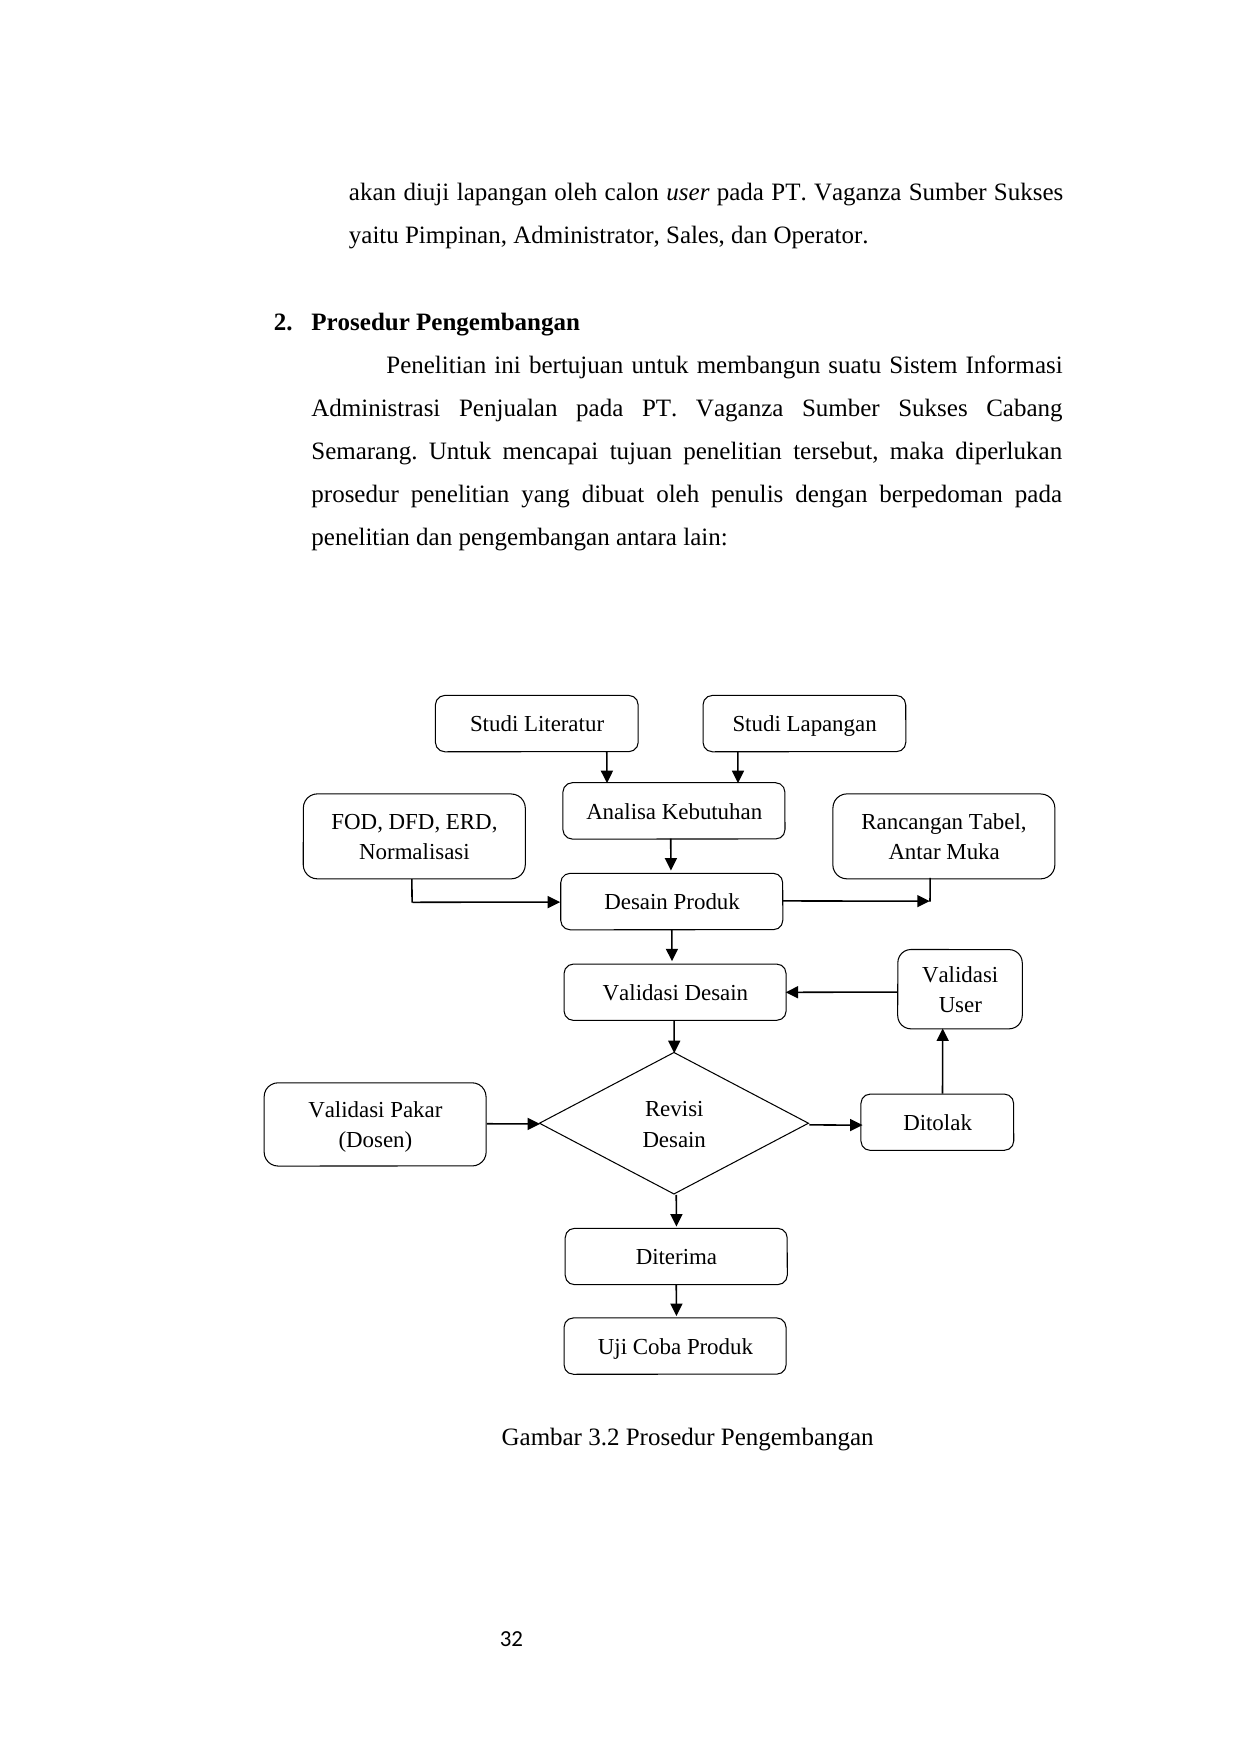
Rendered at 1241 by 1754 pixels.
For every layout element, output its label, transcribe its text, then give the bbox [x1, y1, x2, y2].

list Prosedur Pengembangan [274, 307, 1063, 335]
list Gambar 3.2 Prosedur Pengembangan [311, 1422, 1063, 1451]
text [349, 177, 1063, 249]
list Penelitian ini bertujuan untuk membangun suatu Sistem Informasi Administrasi Penjualan pada PT. Vaganza Sumber Sukses Cabang Semarang. Untuk mencapai tujuan penelitian tersebut, maka diperlukan prosedur penelitian yang dibuat oleh penulis dengan berpedoman pada penelitian dan pengembangan antara lain: [311, 350, 1063, 551]
